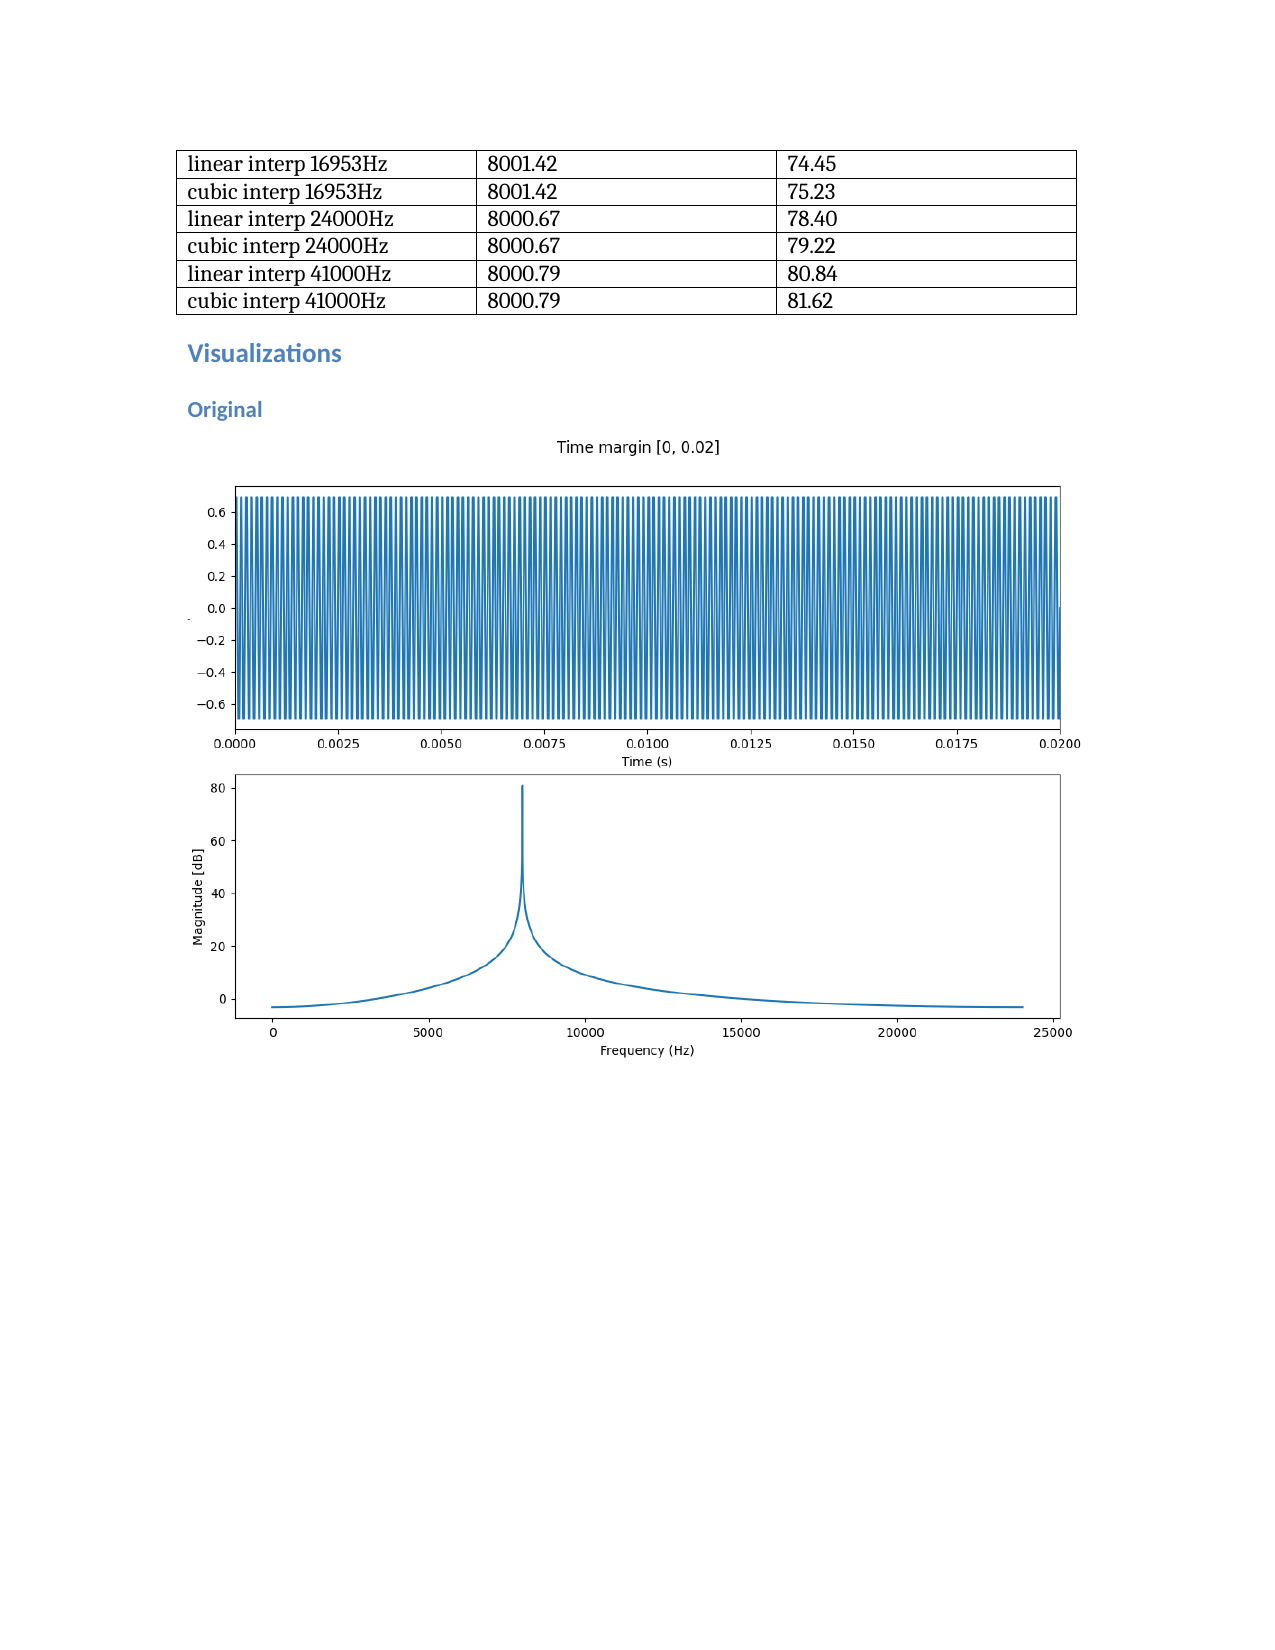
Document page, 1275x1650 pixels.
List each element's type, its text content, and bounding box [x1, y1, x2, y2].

table_cell linear interp 16953Hz [177, 151, 476, 177]
table_cell 8000.67 [477, 206, 776, 232]
table_cell 79.22 [777, 233, 1076, 259]
table_cell cubic interp 24000Hz [177, 233, 476, 259]
table_cell 8001.42 [477, 179, 776, 205]
table_cell linear interp 41000Hz [177, 261, 476, 287]
table_cell cubic interp 16953Hz [177, 179, 476, 205]
table_cell linear interp 24000Hz [177, 206, 476, 232]
table_cell 8001.42 [477, 151, 776, 177]
table_cell 80.84 [777, 261, 1076, 287]
table_cell 8000.79 [477, 288, 776, 314]
table_cell 75.23 [777, 179, 1076, 205]
picture [187, 427, 1088, 1058]
table_cell 74.45 [777, 151, 1076, 177]
table_cell 81.62 [777, 288, 1076, 314]
subtitle Original [187, 395, 1087, 423]
subtitle Visualizations [187, 336, 1087, 369]
table_cell 8000.67 [477, 233, 776, 259]
table_cell 78.40 [777, 206, 1076, 232]
table_cell 8000.79 [477, 261, 776, 287]
table_cell cubic interp 41000Hz [177, 288, 476, 314]
